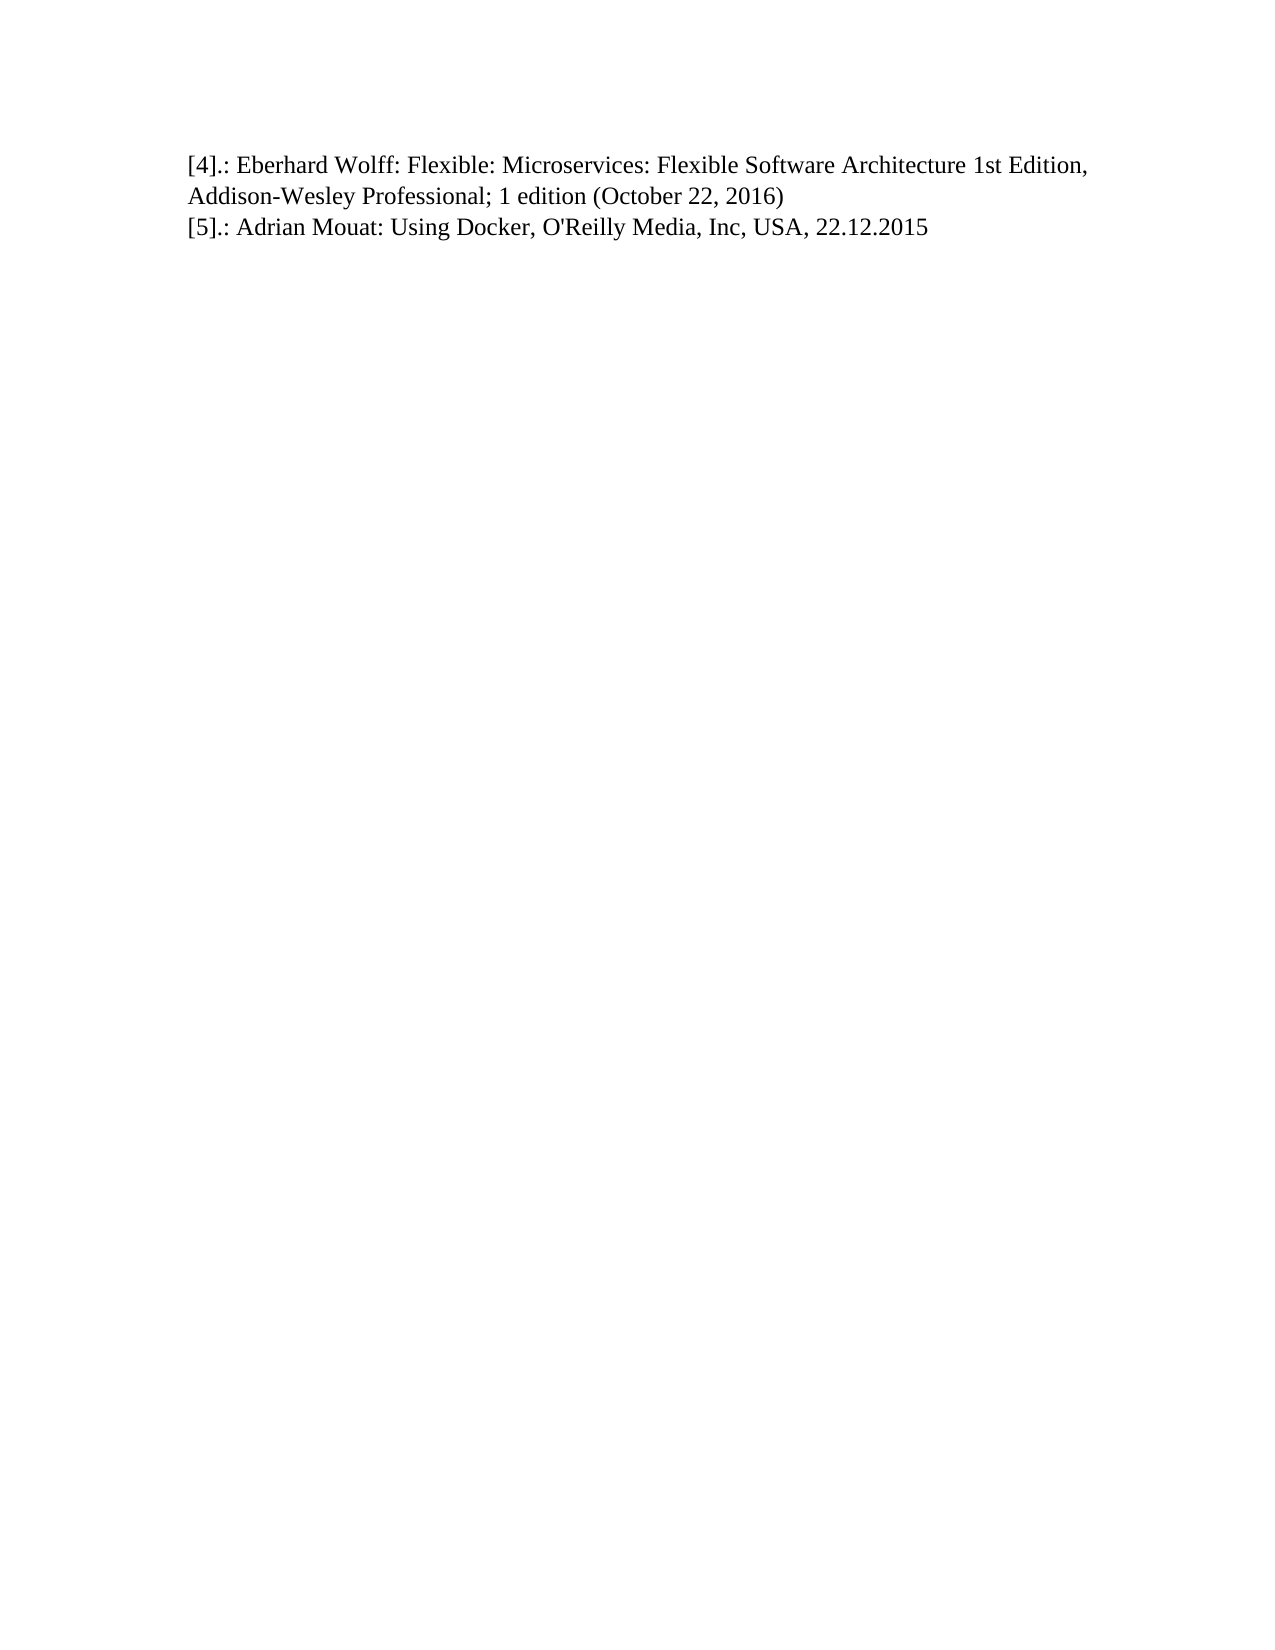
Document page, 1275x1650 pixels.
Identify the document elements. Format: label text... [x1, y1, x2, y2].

list [4].: Eberhard Wolff: Flexible: Microservices: Flexible Software Architecture 1st Edition, Addison-Wesley Professional; 1 edition (October 22, 2016) [5].: Adrian Mouat: Using Docker, O'Reilly Media, Inc, USA, 22.12.2015 [187, 150, 1125, 241]
